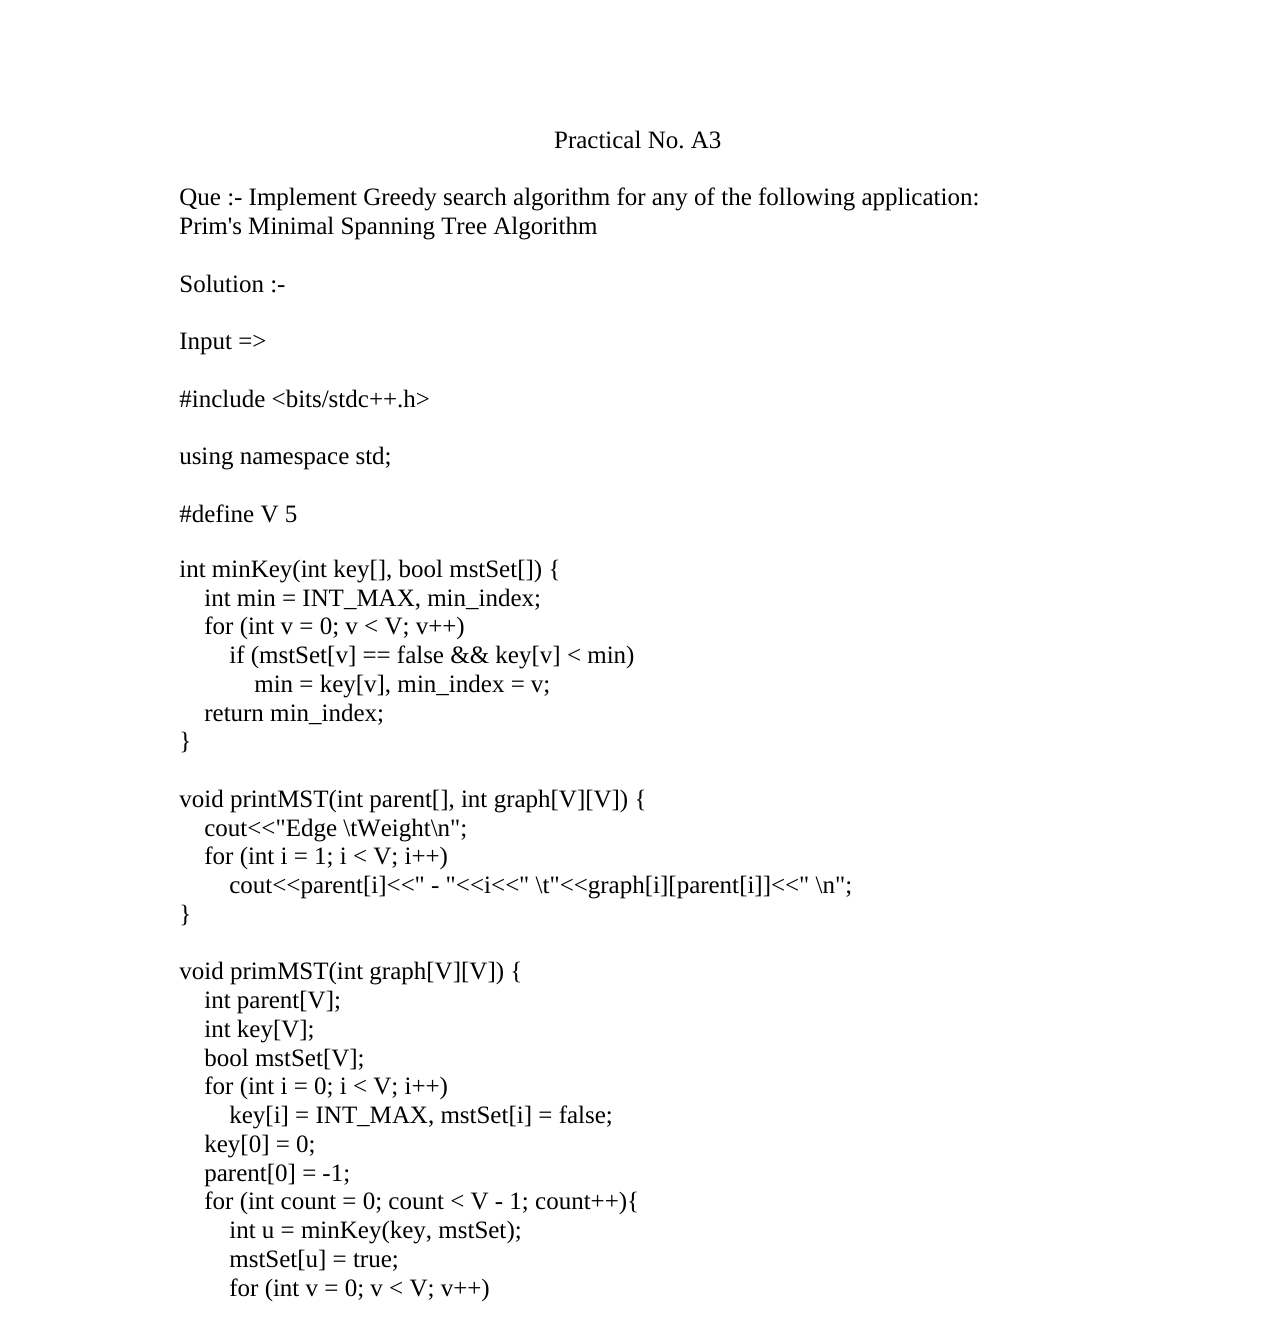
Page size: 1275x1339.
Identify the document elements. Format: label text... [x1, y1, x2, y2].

text min = key[v], min_index = v; [179, 669, 1096, 698]
text Solution :- [179, 269, 1096, 297]
text int u = minKey(key, mstSet); [179, 1215, 1096, 1244]
text using namespace std; [179, 441, 1096, 470]
text if (mstSet[v] == false && key[v] < min) [179, 640, 1096, 669]
text cout<<parent[i]<<" - "<<i<<" \t"<<graph[i][parent[i]]<<" \n"; [179, 870, 1096, 899]
text key[i] = INT_MAX, mstSet[i] = false; [179, 1100, 1096, 1129]
text key[0] = 0; [179, 1129, 1096, 1158]
text for (int v = 0; v < V; v++) [179, 1273, 1096, 1301]
text bool mstSet[V]; [179, 1043, 1096, 1071]
text int minKey(int key[], bool mstSet[]) { [179, 554, 1096, 583]
text Prim's Minimal Spanning Tree Algorithm [179, 211, 1096, 240]
text Practical No. A3 [179, 125, 1096, 154]
text } [179, 726, 1096, 755]
text for (int count = 0; count < V - 1; count++){ [179, 1186, 1096, 1215]
text return min_index; [179, 698, 1096, 726]
text cout<<"Edge \tWeight\n"; [179, 813, 1096, 841]
text int min = INT_MAX, min_index; [179, 583, 1096, 611]
text int parent[V]; [179, 985, 1096, 1014]
text #include <bits/stdc++.h> [179, 384, 1096, 412]
text } [179, 899, 1096, 928]
text int key[V]; [179, 1014, 1096, 1043]
text parent[0] = -1; [179, 1158, 1096, 1186]
text void primMST(int graph[V][V]) { [179, 956, 1096, 985]
text mstSet[u] = true; [179, 1244, 1096, 1273]
text for (int v = 0; v < V; v++) [179, 611, 1096, 640]
text #define V 5 [179, 499, 1096, 527]
text Que :- Implement Greedy search algorithm for any of the following application: [179, 182, 1096, 211]
text Input => [179, 326, 1096, 355]
text void printMST(int parent[], int graph[V][V]) { [179, 784, 1096, 813]
text for (int i = 0; i < V; i++) [179, 1071, 1096, 1100]
text for (int i = 1; i < V; i++) [179, 841, 1096, 870]
